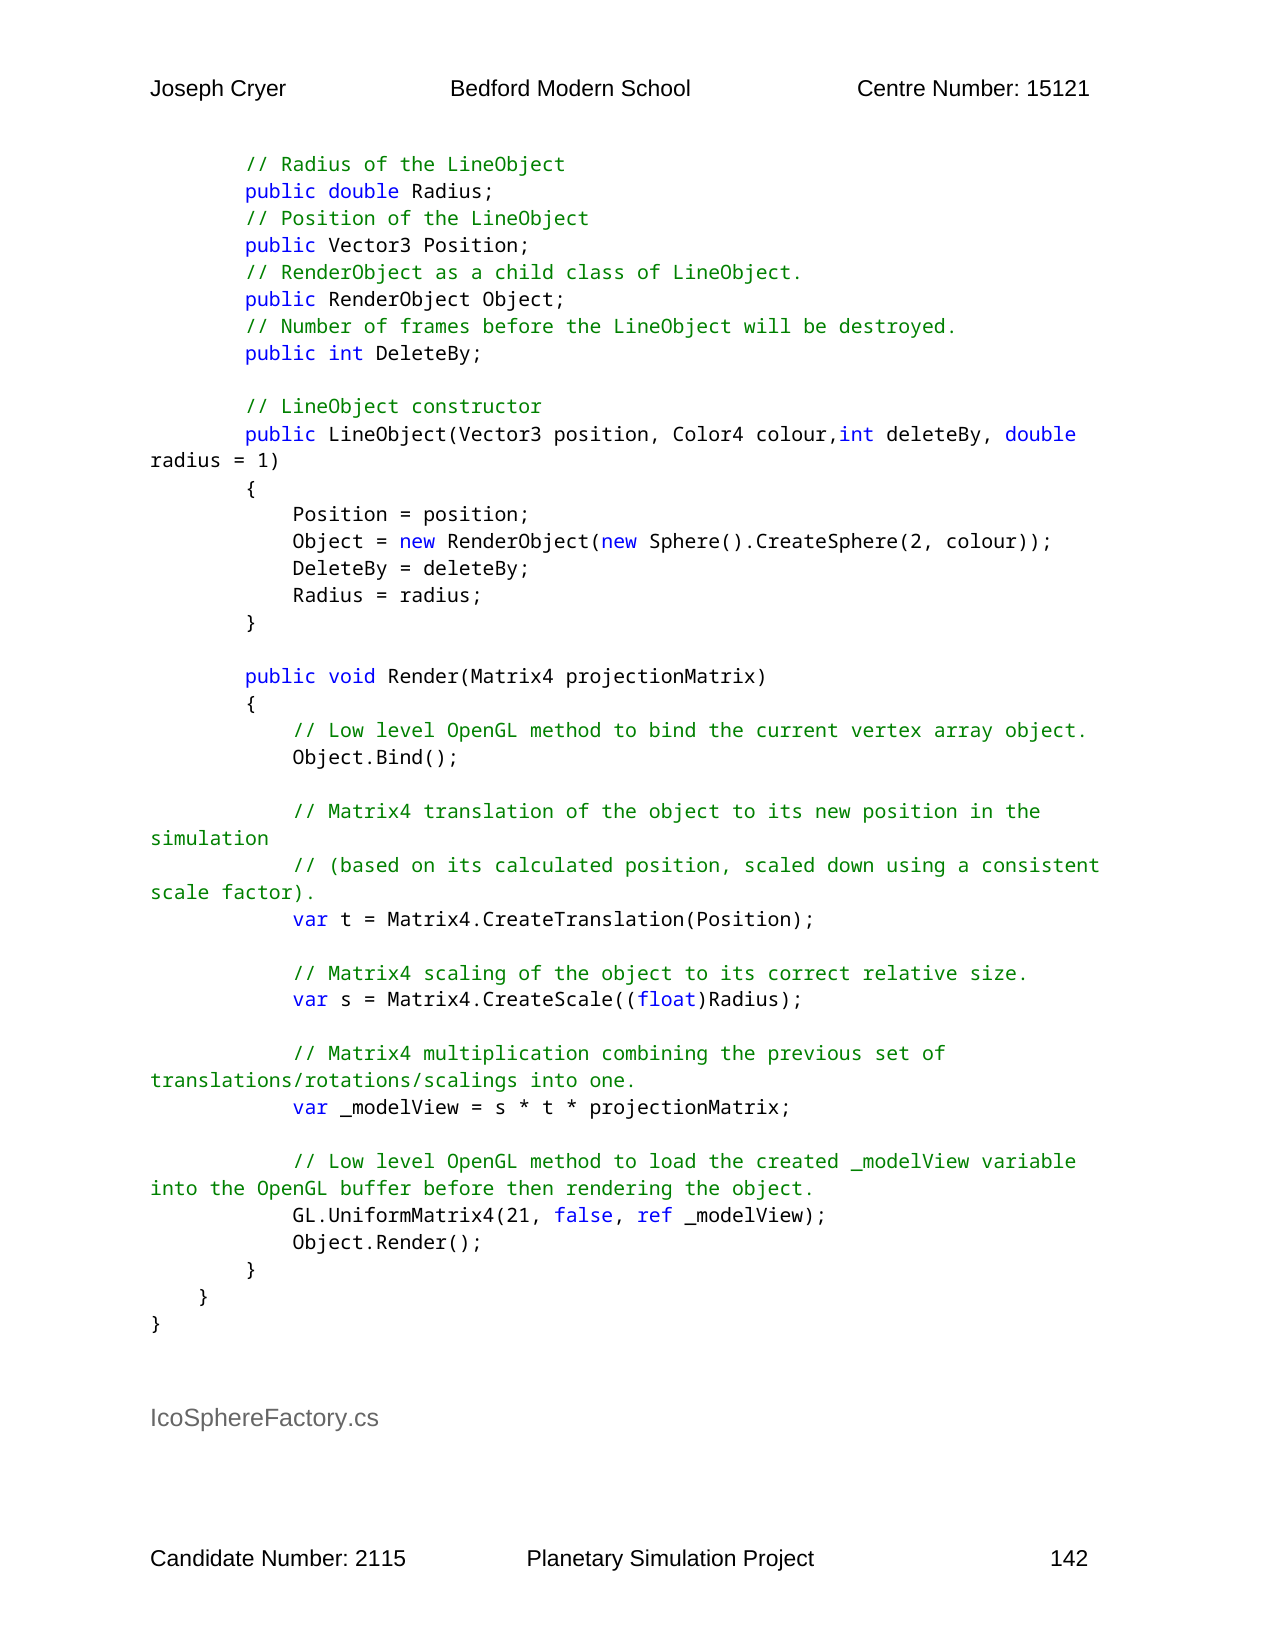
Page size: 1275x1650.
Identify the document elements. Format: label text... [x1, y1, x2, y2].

text Position = position; [150, 501, 1125, 528]
text var _modelView = s * t * projectionMatrix; [150, 1094, 1125, 1121]
text Object = new RenderObject(new Sphere().CreateSphere(2, colour)); [150, 528, 1125, 555]
text // Matrix4 scaling of the object to its correct relative size. [150, 959, 1125, 986]
text // (based on its calculated position, scaled down using a consistent scale factor). [150, 851, 1125, 905]
text // Number of frames before the LineObject will be destroyed. [150, 312, 1125, 339]
text } [150, 1282, 1125, 1309]
text { [150, 474, 1125, 501]
text // Position of the LineObject [150, 204, 1125, 231]
text Object.Bind(); [150, 743, 1125, 771]
text public LineObject(Vector3 position, Color4 colour,int deleteBy, double radius = 1) [150, 420, 1125, 474]
text } [150, 1256, 1125, 1282]
text } [150, 1309, 1125, 1336]
text // LineObject constructor [150, 393, 1125, 420]
text } [150, 609, 1125, 636]
text public RenderObject Object; [150, 285, 1125, 312]
text var s = Matrix4.CreateScale((float)Radius); [150, 986, 1125, 1013]
text DeleteBy = deleteBy; [150, 555, 1125, 582]
text // RenderObject as a child class of LineObject. [150, 258, 1125, 285]
text GL.UniformMatrix4(21, false, ref _modelView); [150, 1202, 1125, 1228]
subtitle IcoSphereFactory.cs [150, 1403, 1125, 1431]
text public double Radius; [150, 177, 1125, 204]
text Object.Render(); [150, 1228, 1125, 1256]
text // Matrix4 multiplication combining the previous set of translations/rotations/scalings into one. [150, 1040, 1125, 1094]
text Radius = radius; [150, 582, 1125, 609]
text public Vector3 Position; [150, 231, 1125, 258]
text public void Render(Matrix4 projectionMatrix) [150, 663, 1125, 689]
text { [150, 689, 1125, 717]
text public int DeleteBy; [150, 339, 1125, 366]
text // Matrix4 translation of the object to its new position in the simulation [150, 797, 1125, 851]
text // Low level OpenGL method to bind the current vertex array object. [150, 717, 1125, 743]
text var t = Matrix4.CreateTranslation(Position); [150, 905, 1125, 932]
text // Low level OpenGL method to load the created _modelView variable into the OpenGL buffer before then rendering the object. [150, 1148, 1125, 1202]
text // Radius of the LineObject [150, 150, 1125, 177]
